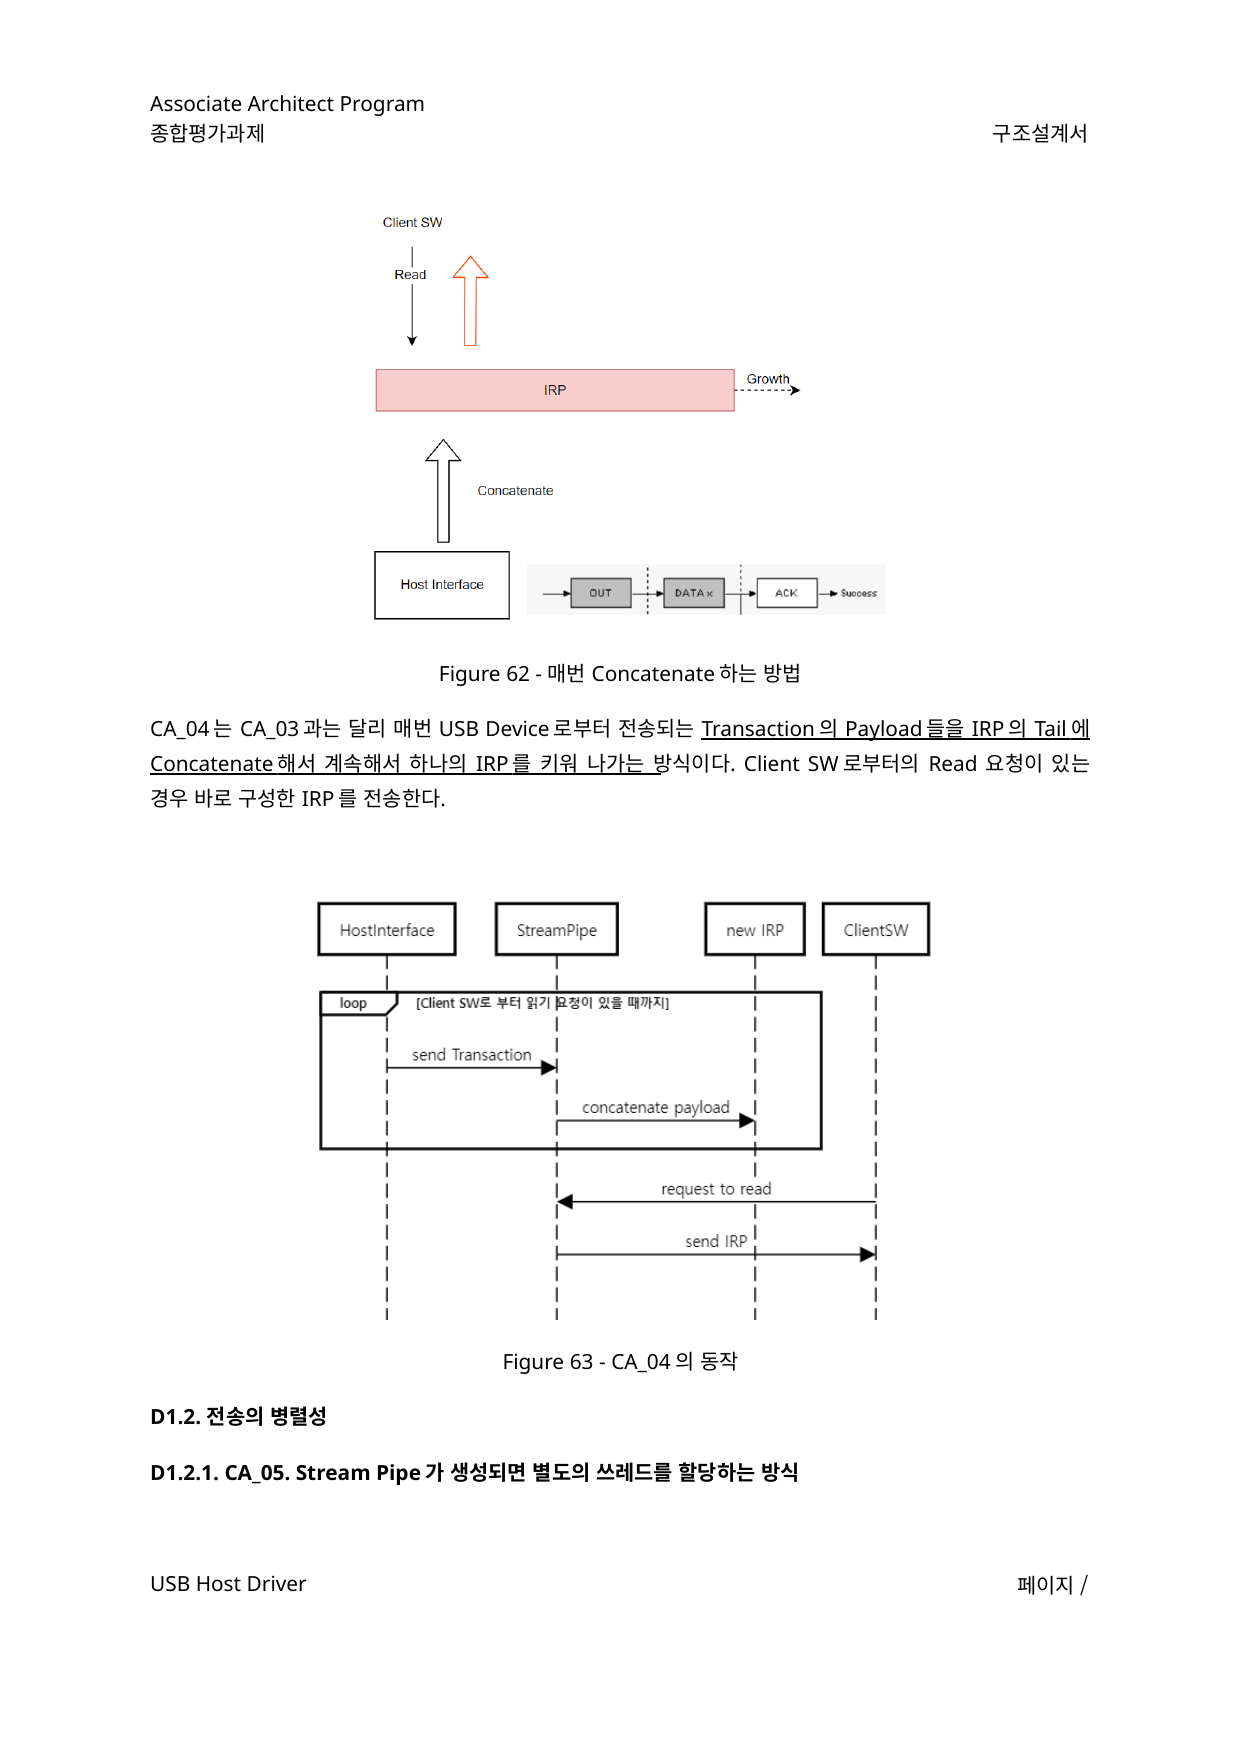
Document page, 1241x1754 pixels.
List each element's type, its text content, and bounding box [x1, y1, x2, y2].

text D1.2.1. CA_05. Stream Pipe가 생성되면 별도의 쓰레드를 할당하는 방식 [150, 1456, 1090, 1486]
picture [330, 200, 910, 632]
text D1.2. 전송의 병렬성 [150, 1401, 1090, 1431]
picture [302, 891, 938, 1320]
text CA_04는 CA_03과는 달리 매번 USB Device로부터 전송되는 Transaction의 Payload들을 IRP의 Tail에 Concatenate해서 계속해서 하나의 IRP를 키워 나가는 방식이다. Client SW로부터의 Read 요청이 있는 경우 바로 구성한 IRP를 전송한다. [150, 712, 1090, 812]
